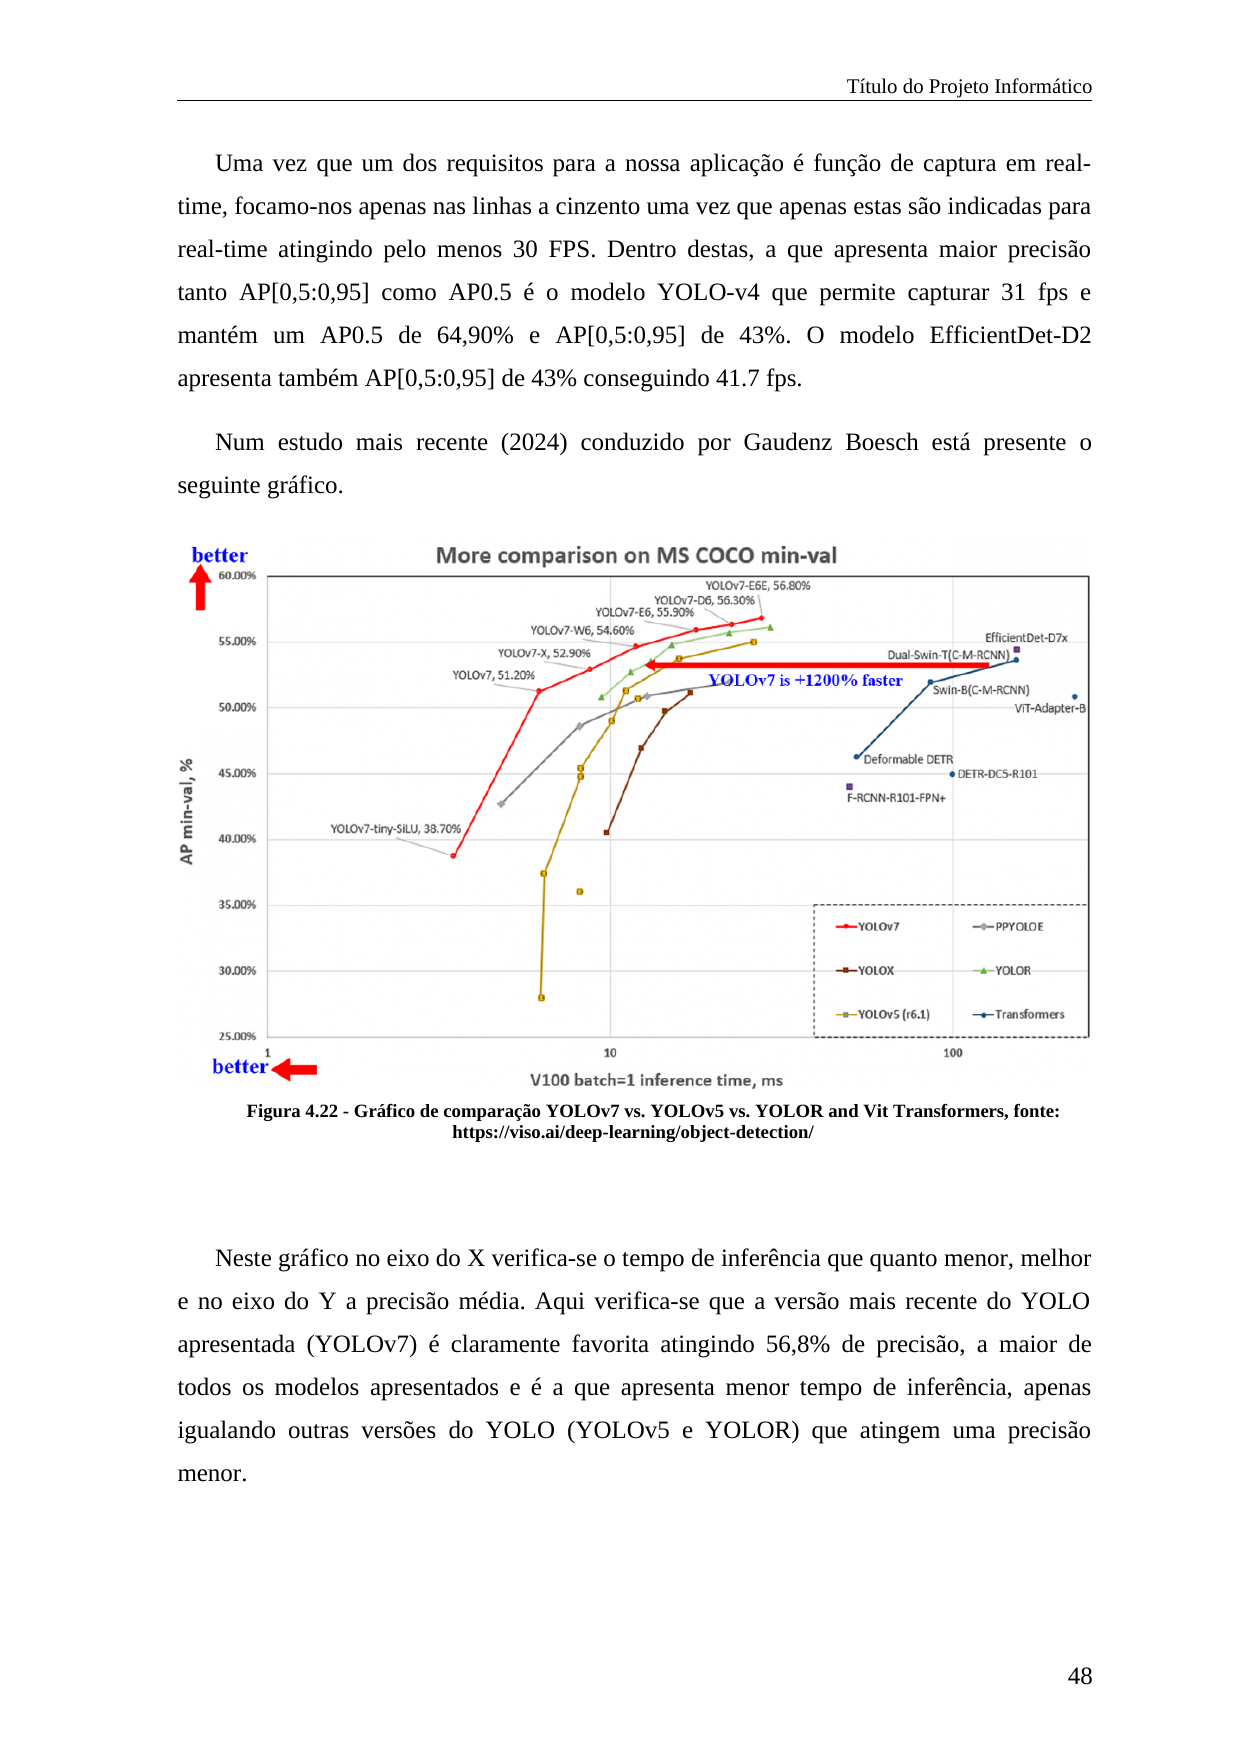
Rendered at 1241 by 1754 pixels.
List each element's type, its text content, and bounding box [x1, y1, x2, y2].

text Neste gráfico no eixo do X verifica-se o tempo de inferência que quanto menor, melhor e no eixo do Y a precisão média. Aqui verifica-se que a versão mais recente do YOLO apresentada (YOLOv7) é claramente favorita atingindo 56,8% de precisão, a maior de todos os modelos apresentados e é a que apresenta menor tempo de inferência, apenas igualando outras versões do YOLO (YOLOv5 e YOLOR) que atingem uma precisão menor. [177, 1243, 1092, 1487]
text Num estudo mais recente (2024) conduzido por Gaudenz Boesch está presente o seguinte gráfico. [177, 427, 1092, 499]
text Uma vez que um dos requisitos para a nossa aplicação é função de captura em real-time, focamo-nos apenas nas linhas a cinzento uma vez que apenas estas são indicadas para real-time atingindo pelo menos 30 FPS. Dentro destas, a que apresenta maior precisão tanto AP[0,5:0,95] como AP0.5 é o modelo YOLO-v4 que permite capturar 31 fps e mantém um AP0.5 de 64,90% e AP[0,5:0,95] de 43%. O modelo EfficientDet-D2 apresenta também AP[0,5:0,95] de 43% conseguindo 41.7 fps. [177, 148, 1092, 392]
picture [177, 534, 1093, 1091]
